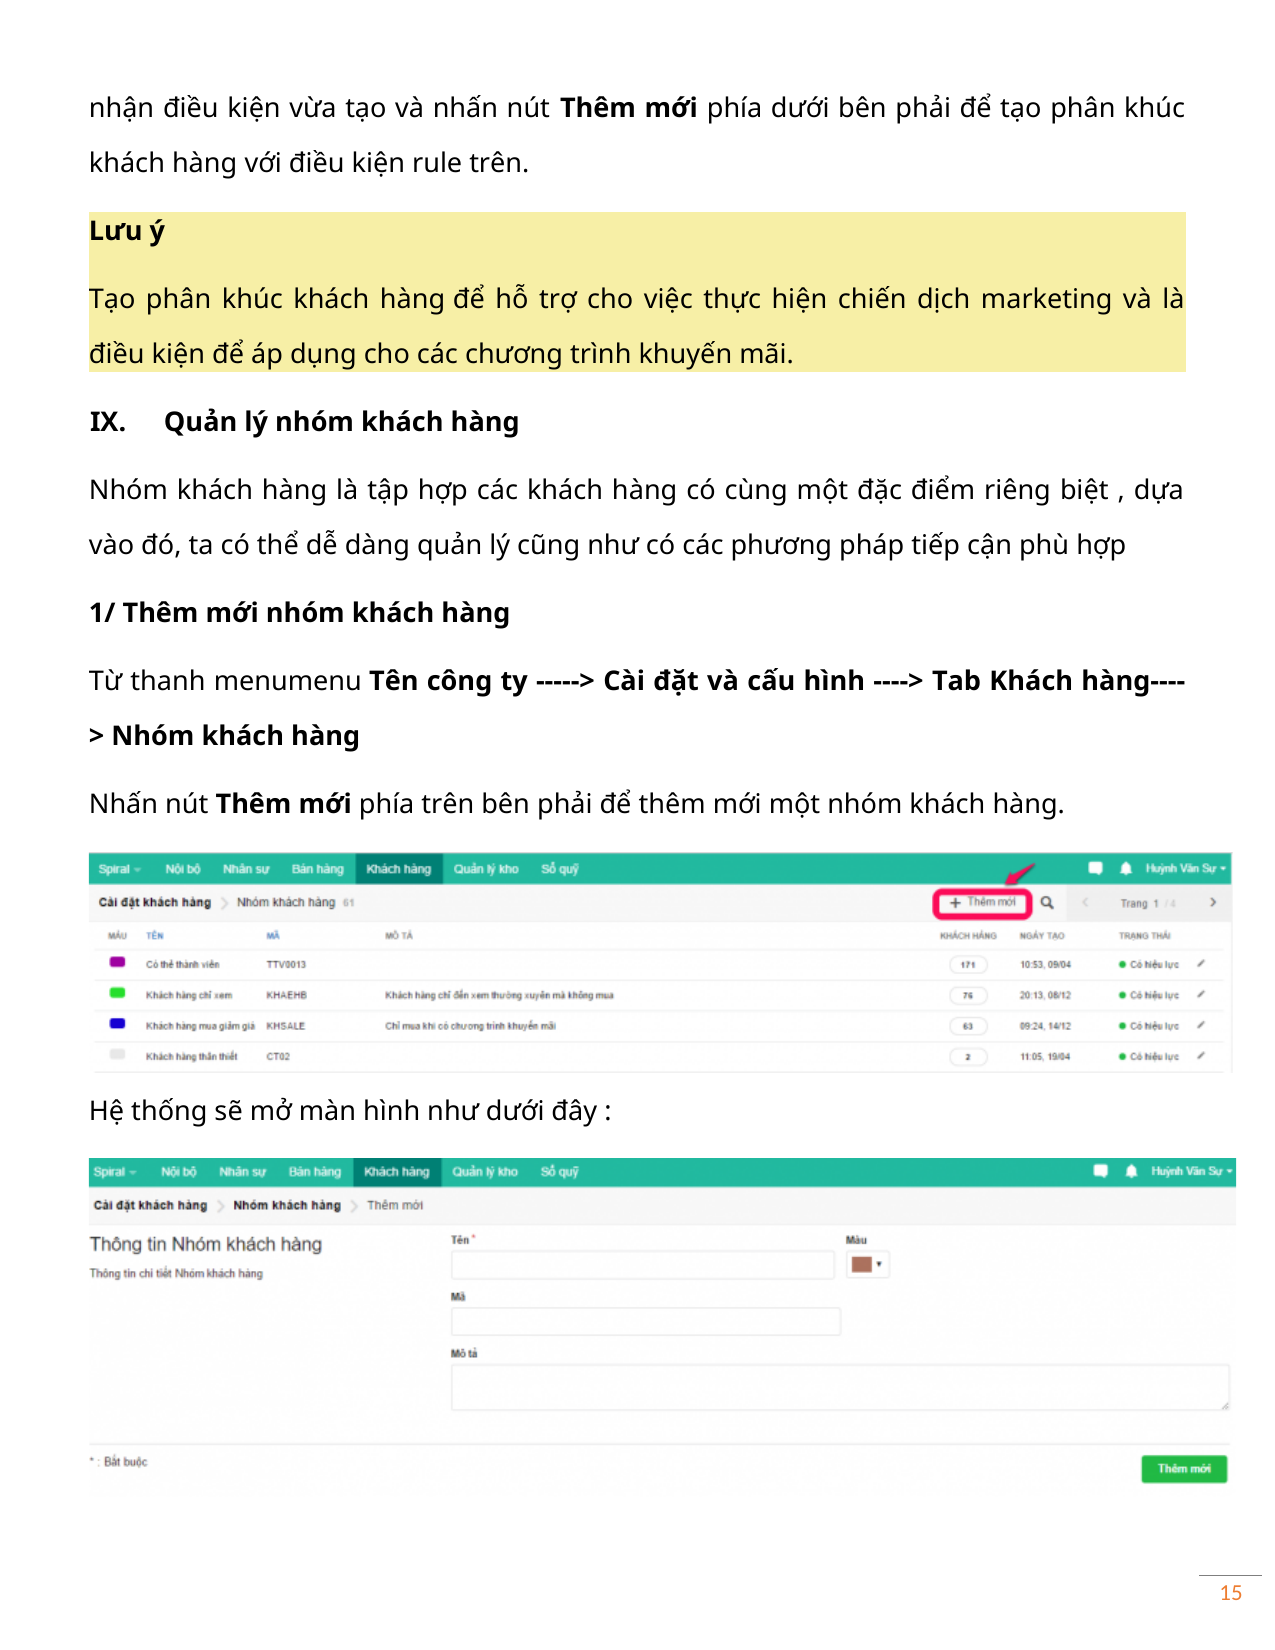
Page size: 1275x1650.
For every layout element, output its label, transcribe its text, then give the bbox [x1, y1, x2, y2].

text 1/ Thêm mới nhóm khách hàng [89, 594, 1186, 631]
text Tạo phân khúc khách hàng để hỗ trợ cho việc thực hiện chiến dịch marketing và là điều kiện để áp dụng cho các chương trình khuyến mãi. [89, 279, 1186, 372]
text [89, 89, 1186, 181]
picture [88, 852, 1233, 1073]
text Nhấn nút Thêm mới phía trên bên phải để thêm mới một nhóm khách hàng. [89, 784, 1186, 821]
text Từ thanh menumenu Tên công ty -----> Cài đặt và cấu hình ----> Tab Khách hàng----> Nhóm khách hàng [89, 661, 1186, 754]
list Quản lý nhóm khách hàng [126, 403, 1186, 439]
text Lưu ý [89, 212, 1186, 249]
text Hệ thống sẽ mở màn hình như dưới đây : [89, 1073, 1186, 1128]
text Nhóm khách hàng là tập hợp các khách hàng có cùng một đặc điểm riêng biệt , dựa vào đó, ta có thể dễ dàng quản lý cũng như có các phương pháp tiếp cận phù hợp [89, 471, 1186, 563]
picture [88, 1158, 1237, 1497]
